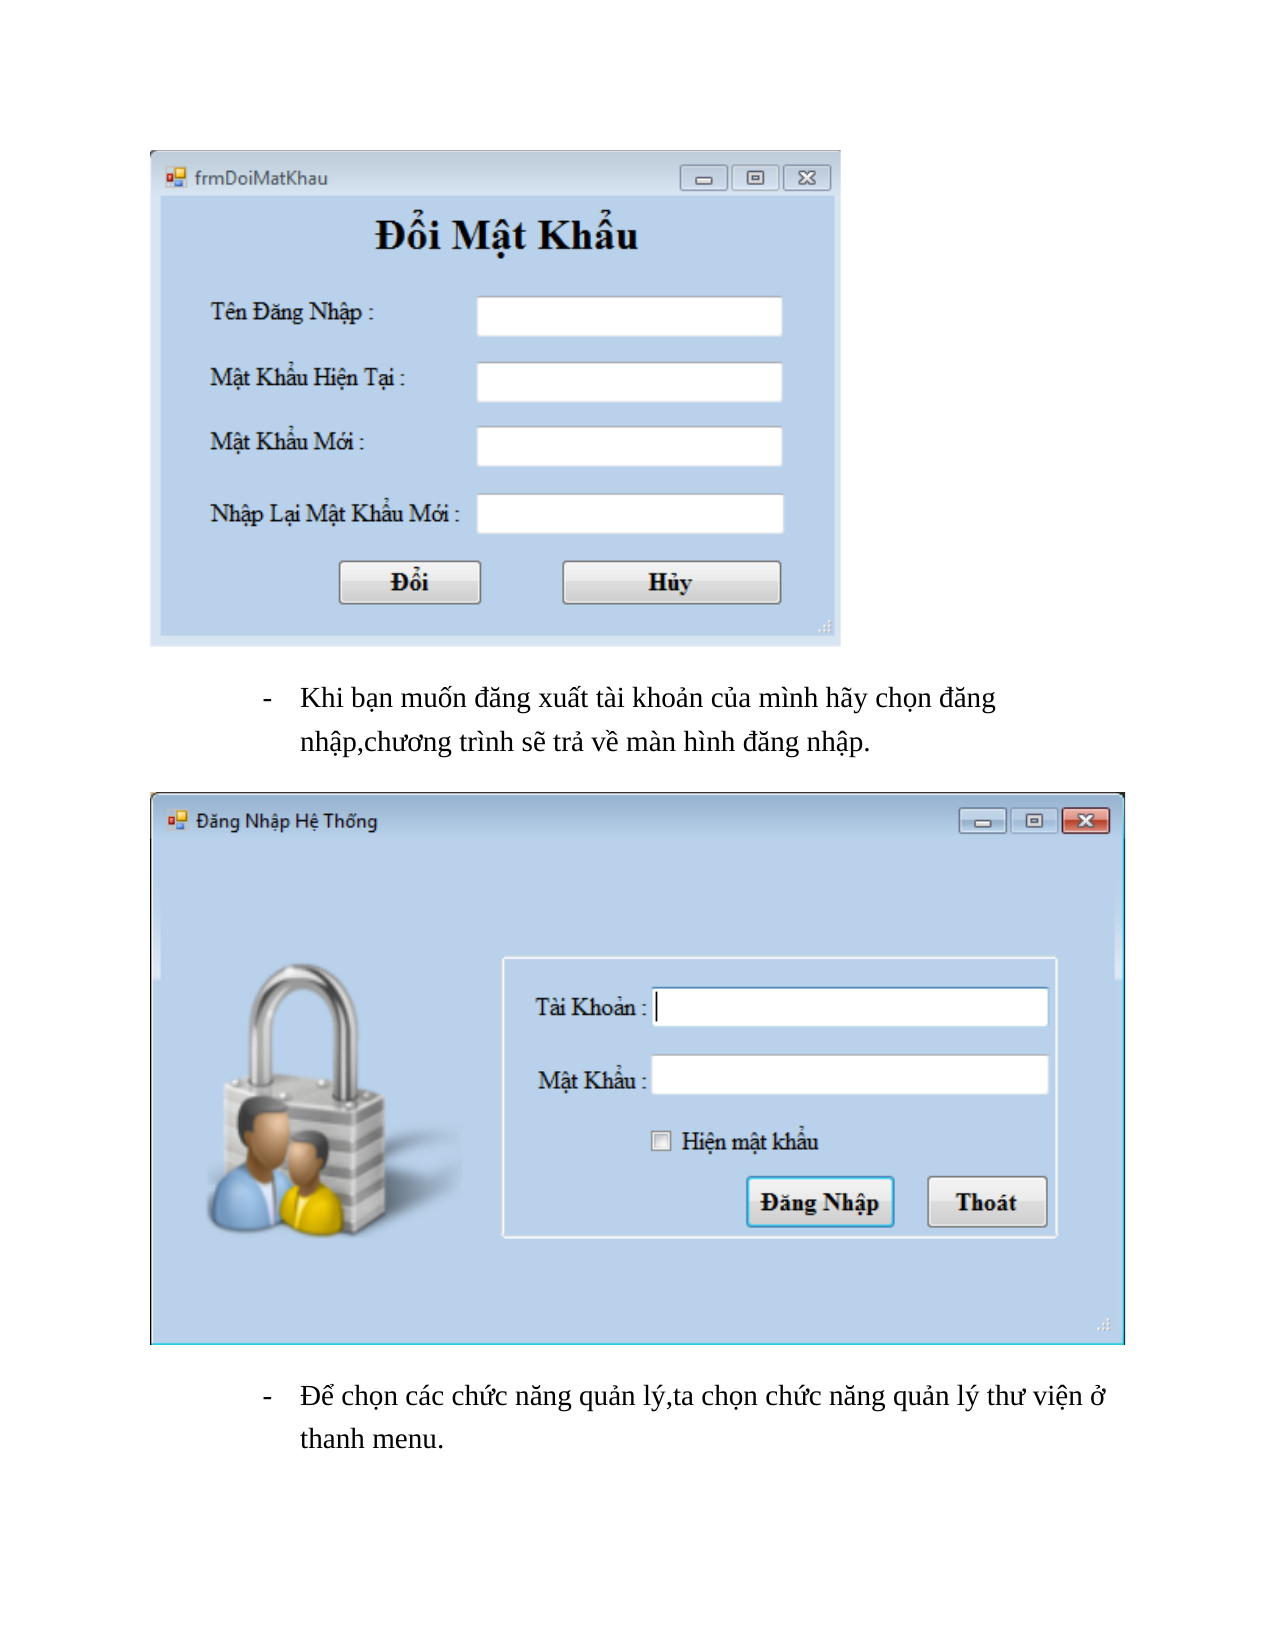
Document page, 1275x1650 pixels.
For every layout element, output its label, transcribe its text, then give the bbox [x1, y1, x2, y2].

list Để chọn các chức năng quản lý,ta chọn chức năng quản lý thư viện ở thanh menu. [262, 1378, 1125, 1455]
picture [150, 792, 1125, 1345]
picture [150, 150, 841, 647]
list Khi bạn muốn đăng xuất tài khoản của mình hãy chọn đăng nhập,chương trình sẽ trả về màn hình đăng nhập. [262, 680, 1125, 757]
